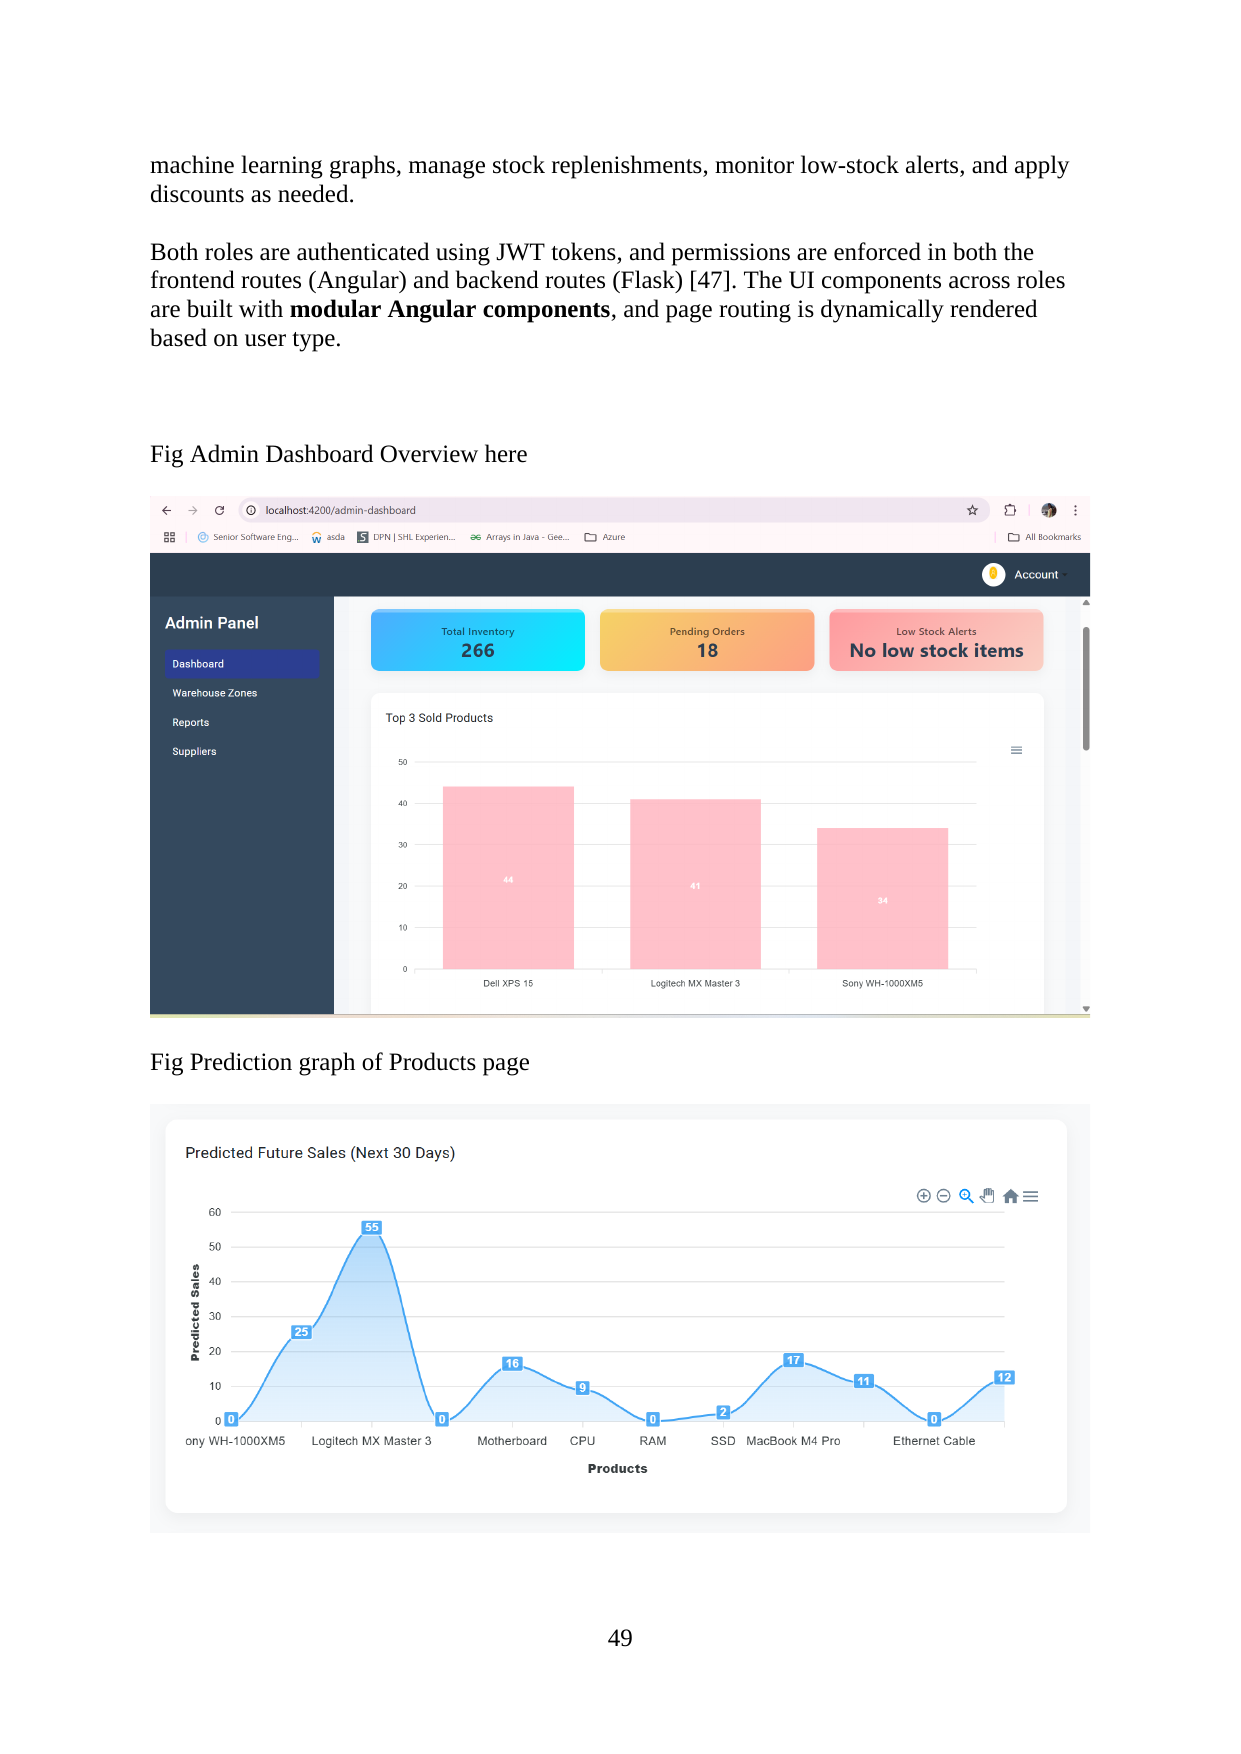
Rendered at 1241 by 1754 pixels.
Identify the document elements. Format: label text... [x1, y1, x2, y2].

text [150, 150, 1090, 207]
text Both roles are authenticated using JWT tokens, and permissions are enforced in both the frontend routes (Angular) and backend routes (Flask) [47]. The UI components across roles are built with modular Angular components, and page routing is dynamically rendered based on user type. [150, 237, 1090, 352]
text Fig Admin Dashboard Overview here [150, 439, 1090, 467]
picture [150, 1104, 1091, 1533]
text Fig Prediction graph of Products page [150, 1047, 1090, 1104]
picture [150, 496, 1091, 1018]
